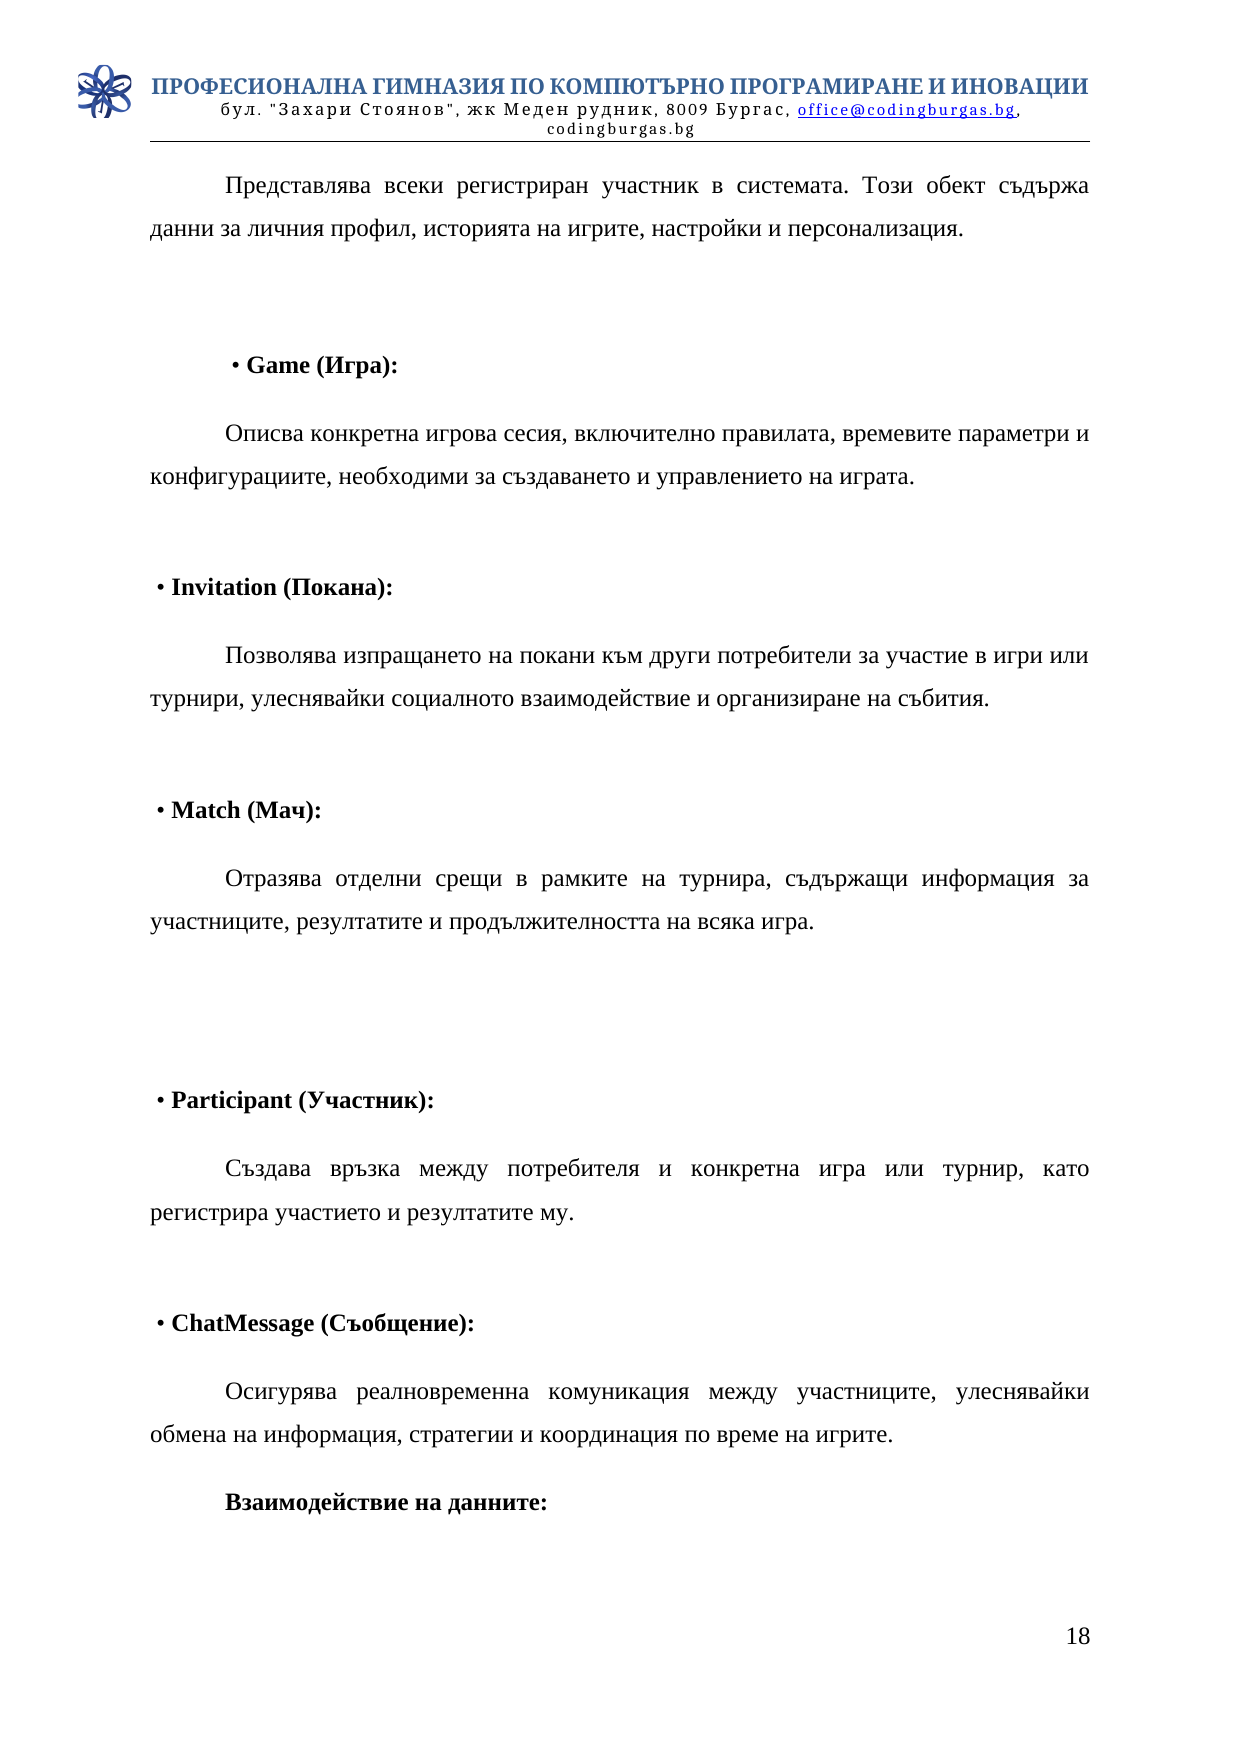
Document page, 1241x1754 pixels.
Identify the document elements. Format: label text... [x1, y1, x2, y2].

text • Match (Мач): [150, 752, 1090, 823]
text Описва конкретна игрова сесия, включително правилата, времевите параметри и конфигурациите, необходими за създаването и управлението на играта. [150, 418, 1090, 490]
text • Invitation (Покана): [150, 529, 1090, 601]
text Представлява всеки регистриран участник в системата. Този обект съдържа данни за личния профил, историята на игрите, настройки и персонализация. [150, 170, 1090, 242]
text Позволява изпращането на покани към други потребители за участие в игри или турнири, улеснявайки социалното взаимодействие и организиране на събития. [150, 640, 1090, 712]
text Осигурява реалновременна комуникация между участниците, улеснявайки обмена на информация, стратегии и координация по време на игрите. [150, 1376, 1090, 1448]
text • Game (Игра): [150, 350, 1090, 378]
picture [78, 64, 132, 118]
text • ChatMessage (Съобщение): [150, 1265, 1090, 1337]
text Взаимодействие на данните: [150, 1487, 1090, 1516]
text Отразява отделни срещи в рамките на турнира, съдържащи информация за участниците, резултатите и продължителността на всяка игра. [150, 863, 1090, 935]
text • Participant (Участник): [150, 1042, 1090, 1114]
text Създава връзка между потребителя и конкретна игра или турнир, като регистрира участието и резултатите му. [150, 1153, 1090, 1225]
